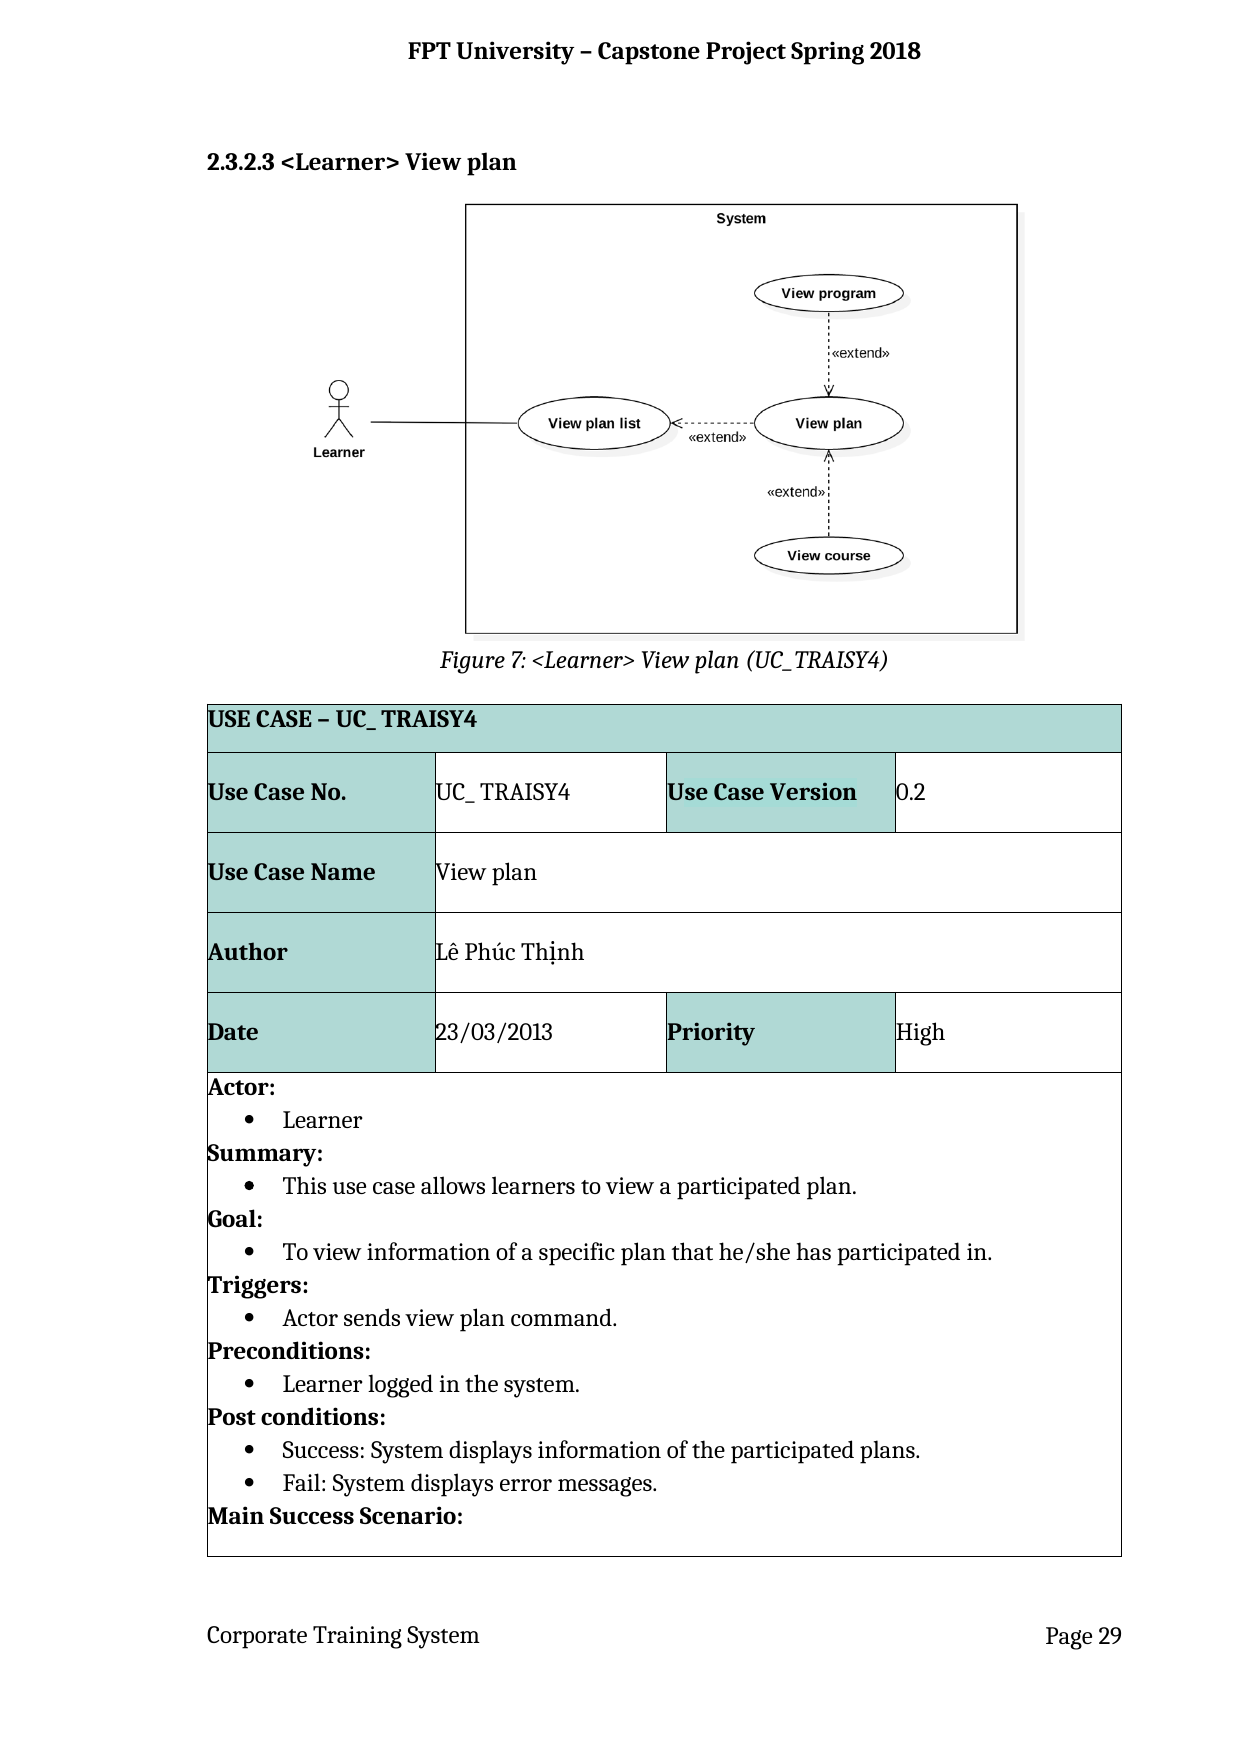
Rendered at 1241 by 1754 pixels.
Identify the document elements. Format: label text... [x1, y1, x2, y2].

table_cell Use Case Name [208, 833, 435, 912]
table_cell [208, 1073, 1121, 1556]
table_cell View plan [436, 833, 1121, 912]
text Figure 7: <Learner> View plan (UC_TRAISY4) [207, 646, 1122, 674]
picture [298, 191, 1031, 646]
table_cell 0.2 [896, 753, 1121, 832]
table_cell UC_ TRAISY4 [436, 753, 666, 832]
table_cell 23/03/2013 [436, 993, 666, 1072]
table_cell Date [208, 993, 435, 1072]
table_cell Author [208, 913, 435, 992]
text 2.3.2.3 <Learner> View plan [207, 148, 1122, 176]
table_cell Lê Phúc Thịnh [436, 913, 1121, 992]
table_header USE CASE – UC_ TRAISY4 [208, 705, 1121, 752]
table_cell Use Case Version [667, 753, 895, 832]
table_cell Priority [667, 993, 895, 1072]
table_cell High [896, 993, 1121, 1072]
table_cell Use Case No. [208, 753, 435, 832]
